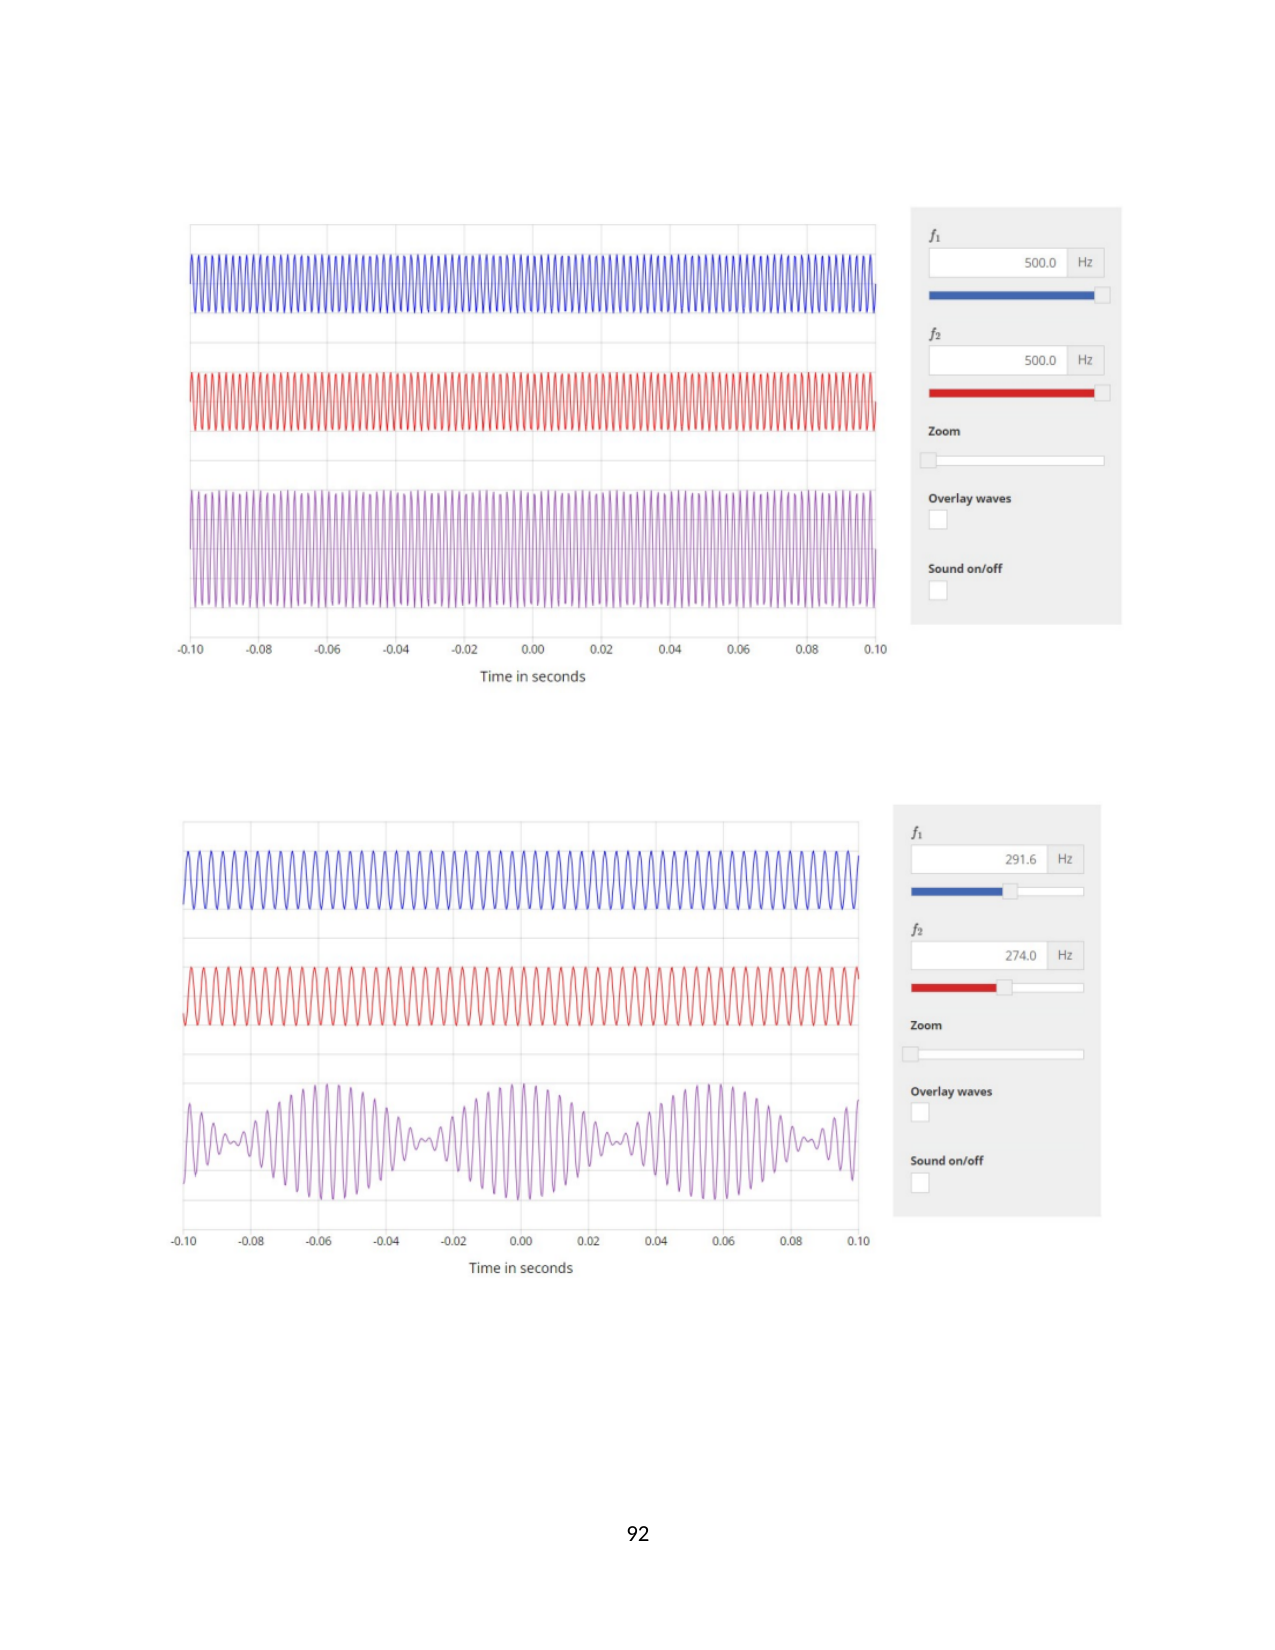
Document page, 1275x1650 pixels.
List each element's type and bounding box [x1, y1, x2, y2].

picture [150, 196, 1125, 734]
picture [150, 799, 1125, 1309]
